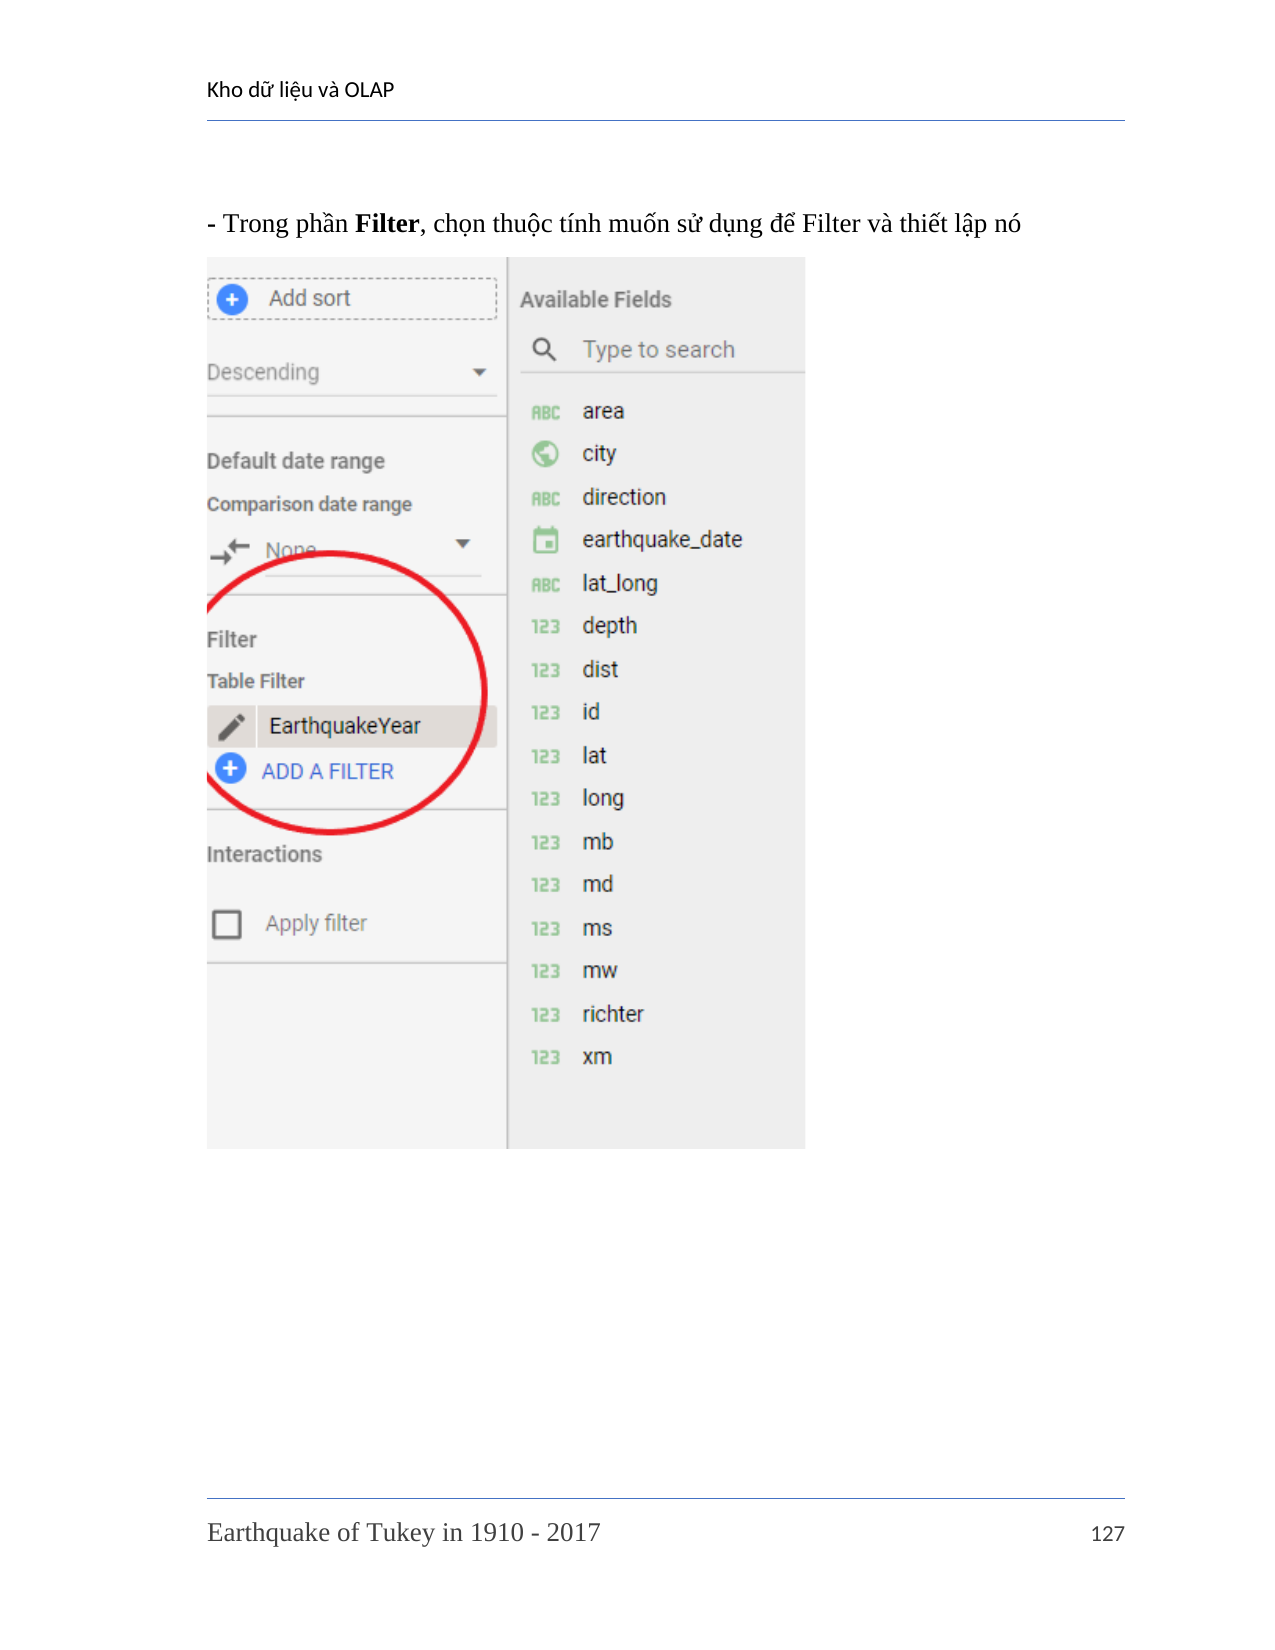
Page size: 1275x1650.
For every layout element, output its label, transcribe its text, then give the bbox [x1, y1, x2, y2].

picture [206, 257, 806, 1149]
text - Trong phần Filter, chọn thuộc tính muốn sử dụng để Filter và thiết lập nó [207, 207, 1125, 238]
